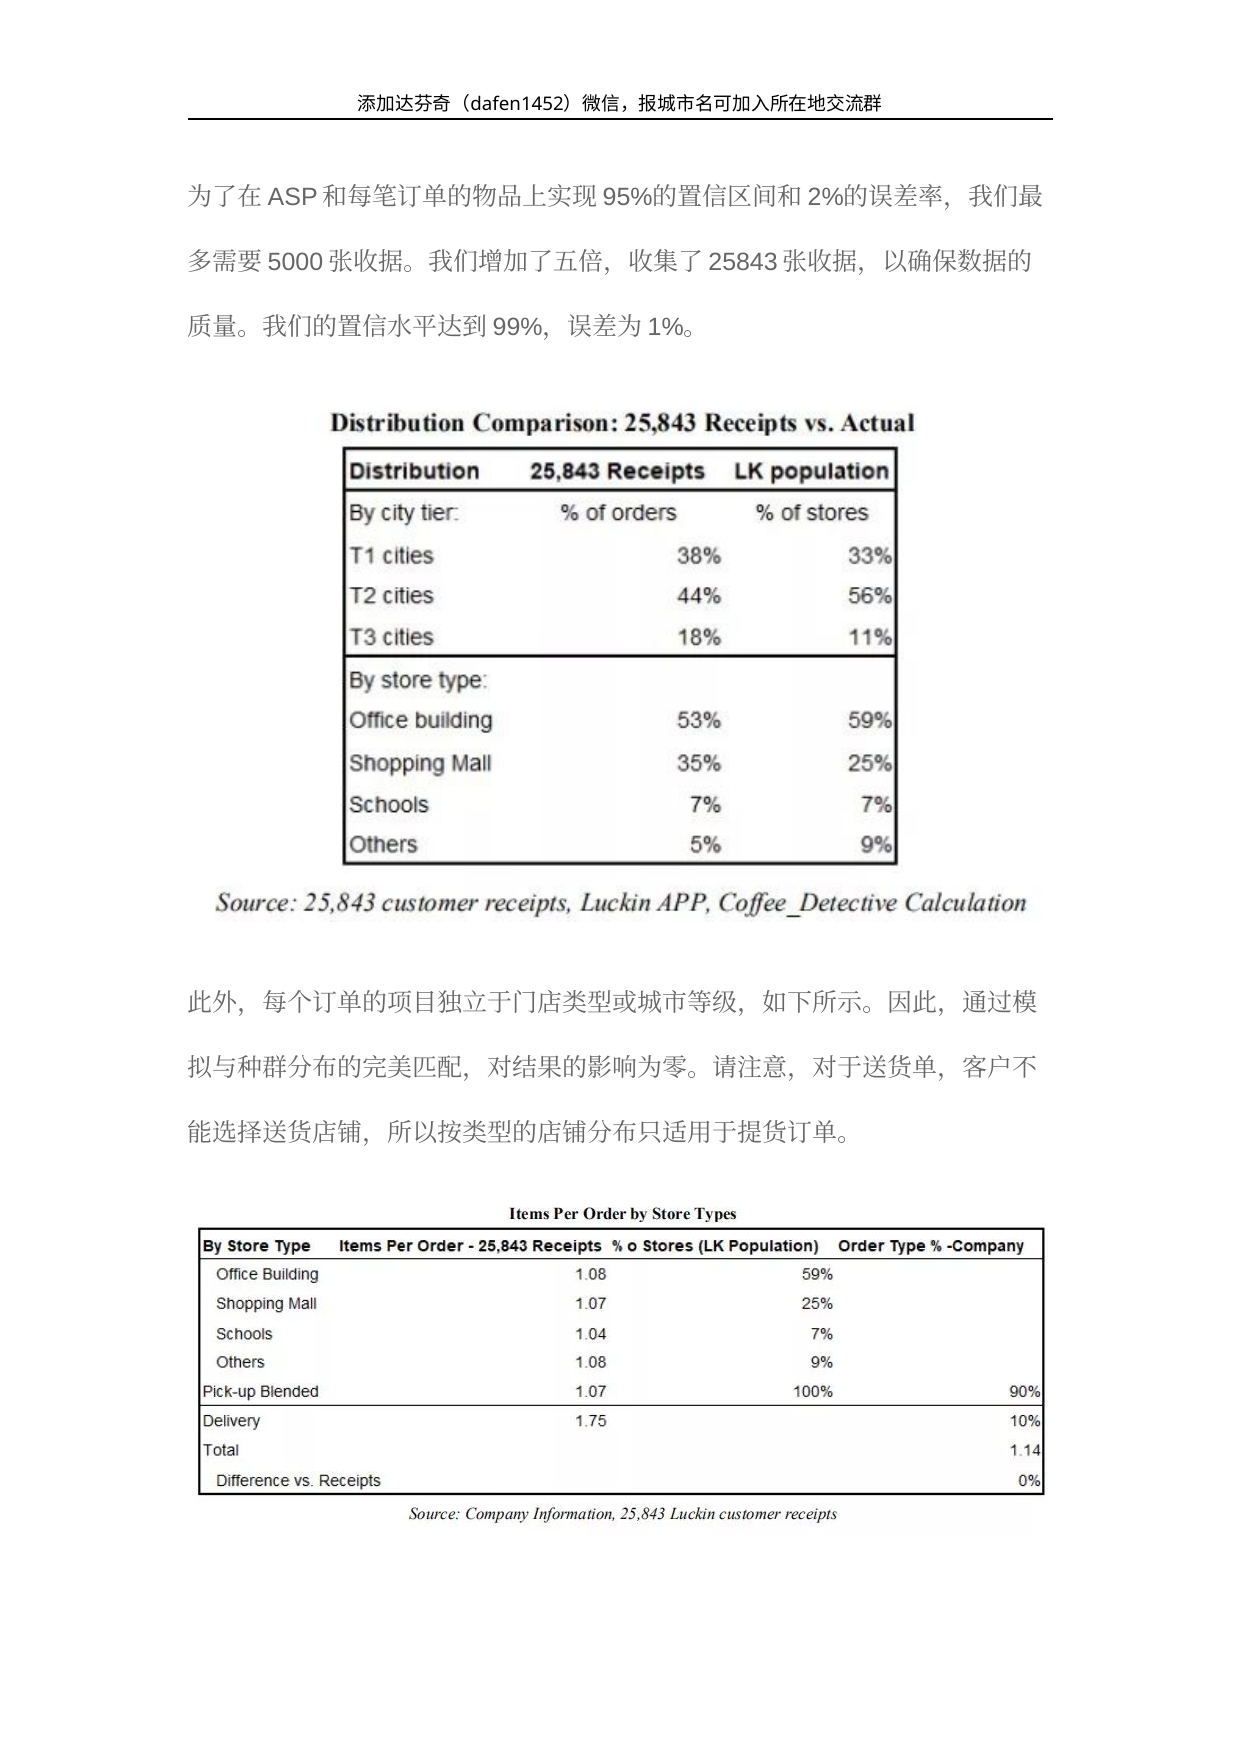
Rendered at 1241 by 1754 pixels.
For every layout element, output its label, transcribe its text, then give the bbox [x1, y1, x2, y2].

picture [191, 386, 1049, 922]
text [187, 162, 1053, 357]
text 此外，每个订单的项目独立于门店类型或城市等级，如下所示。因此，通过模拟与种群分布的完美匹配，对结果的影响为零。请注意，对于送货单，客户不能选择送货店铺，所以按类型的店铺分布只适用于提货订单。 [187, 968, 1053, 1163]
picture [187, 1192, 1053, 1536]
